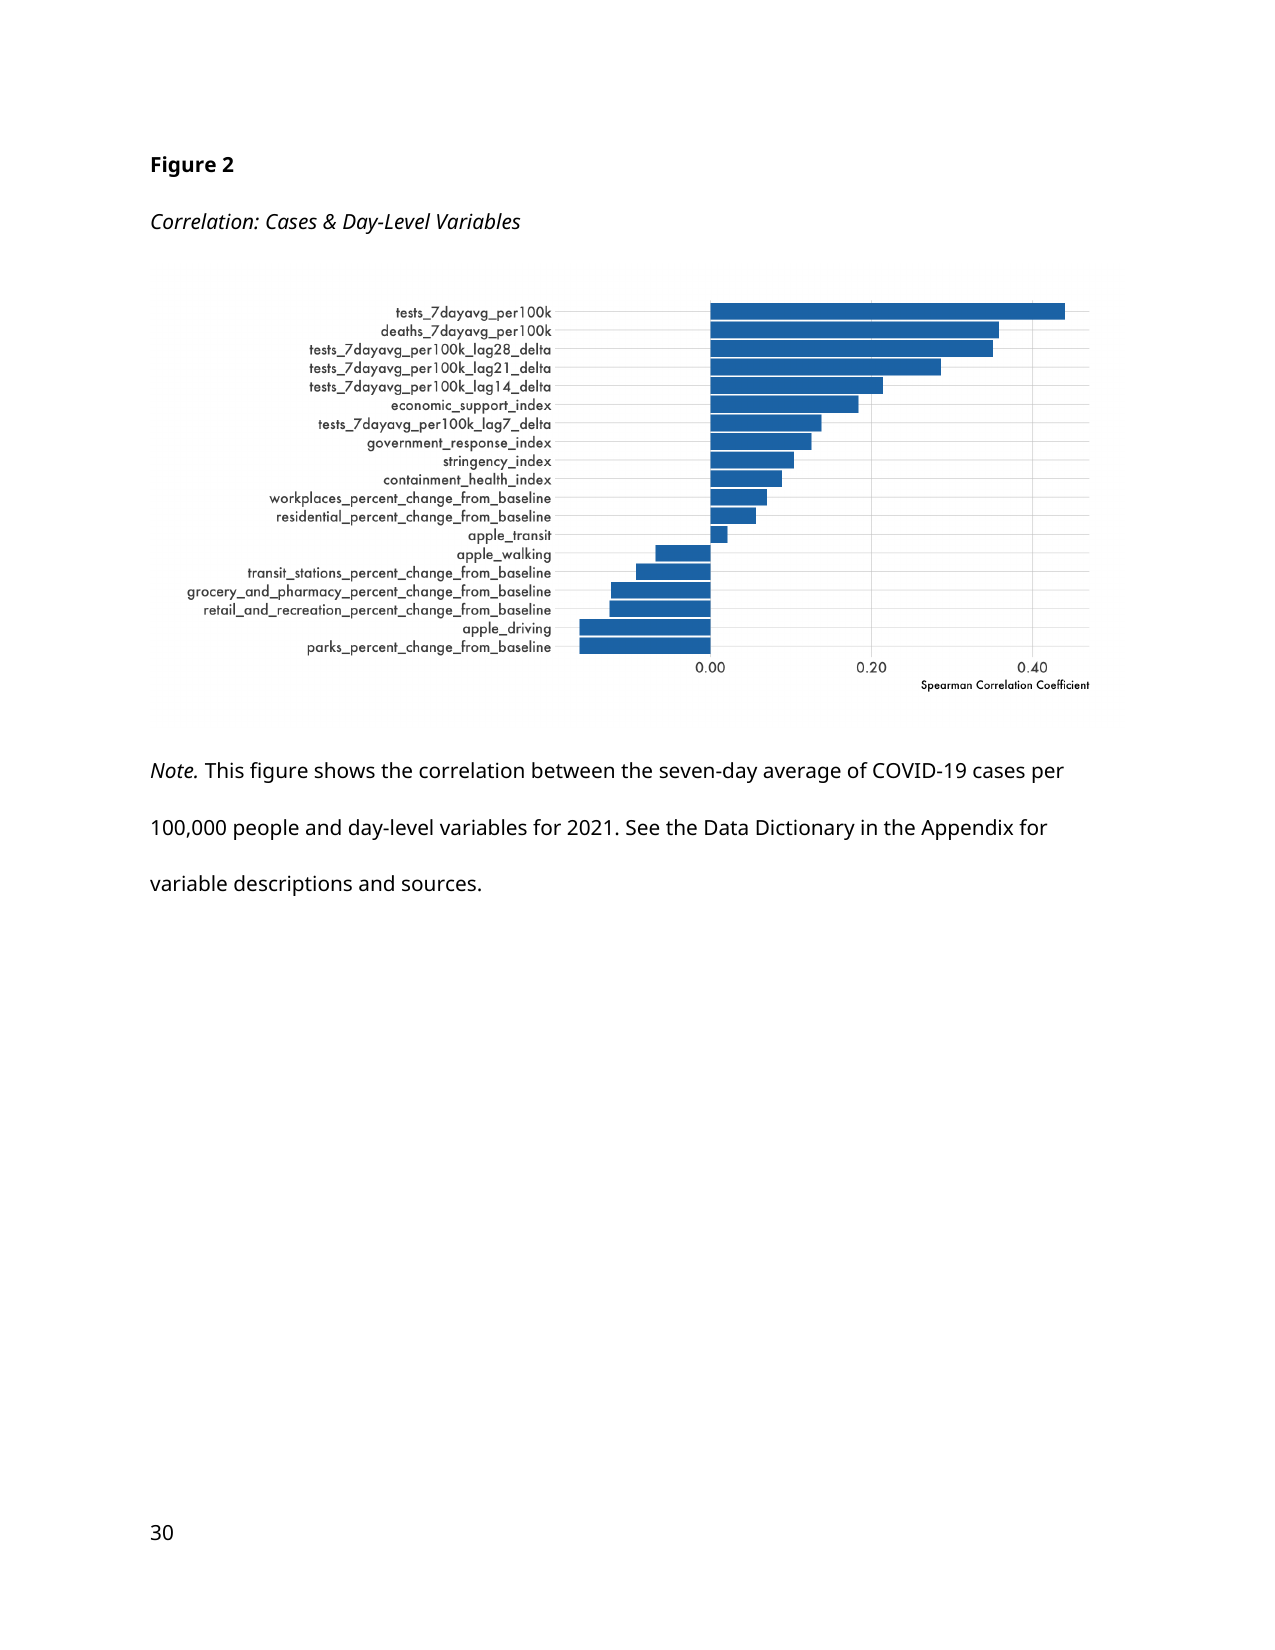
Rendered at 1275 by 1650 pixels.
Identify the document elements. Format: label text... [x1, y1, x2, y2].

text Figure 2 [150, 150, 1125, 178]
text Note. This figure shows the correlation between the seven-day average of COVID-19 cases per 100,000 people and day-level variables for 2021. See the Data Dictionary in the Appendix for variable descriptions and sources. [150, 756, 1125, 898]
text Correlation: Cases & Day-Level Variables [150, 207, 1125, 235]
picture [150, 263, 1125, 728]
